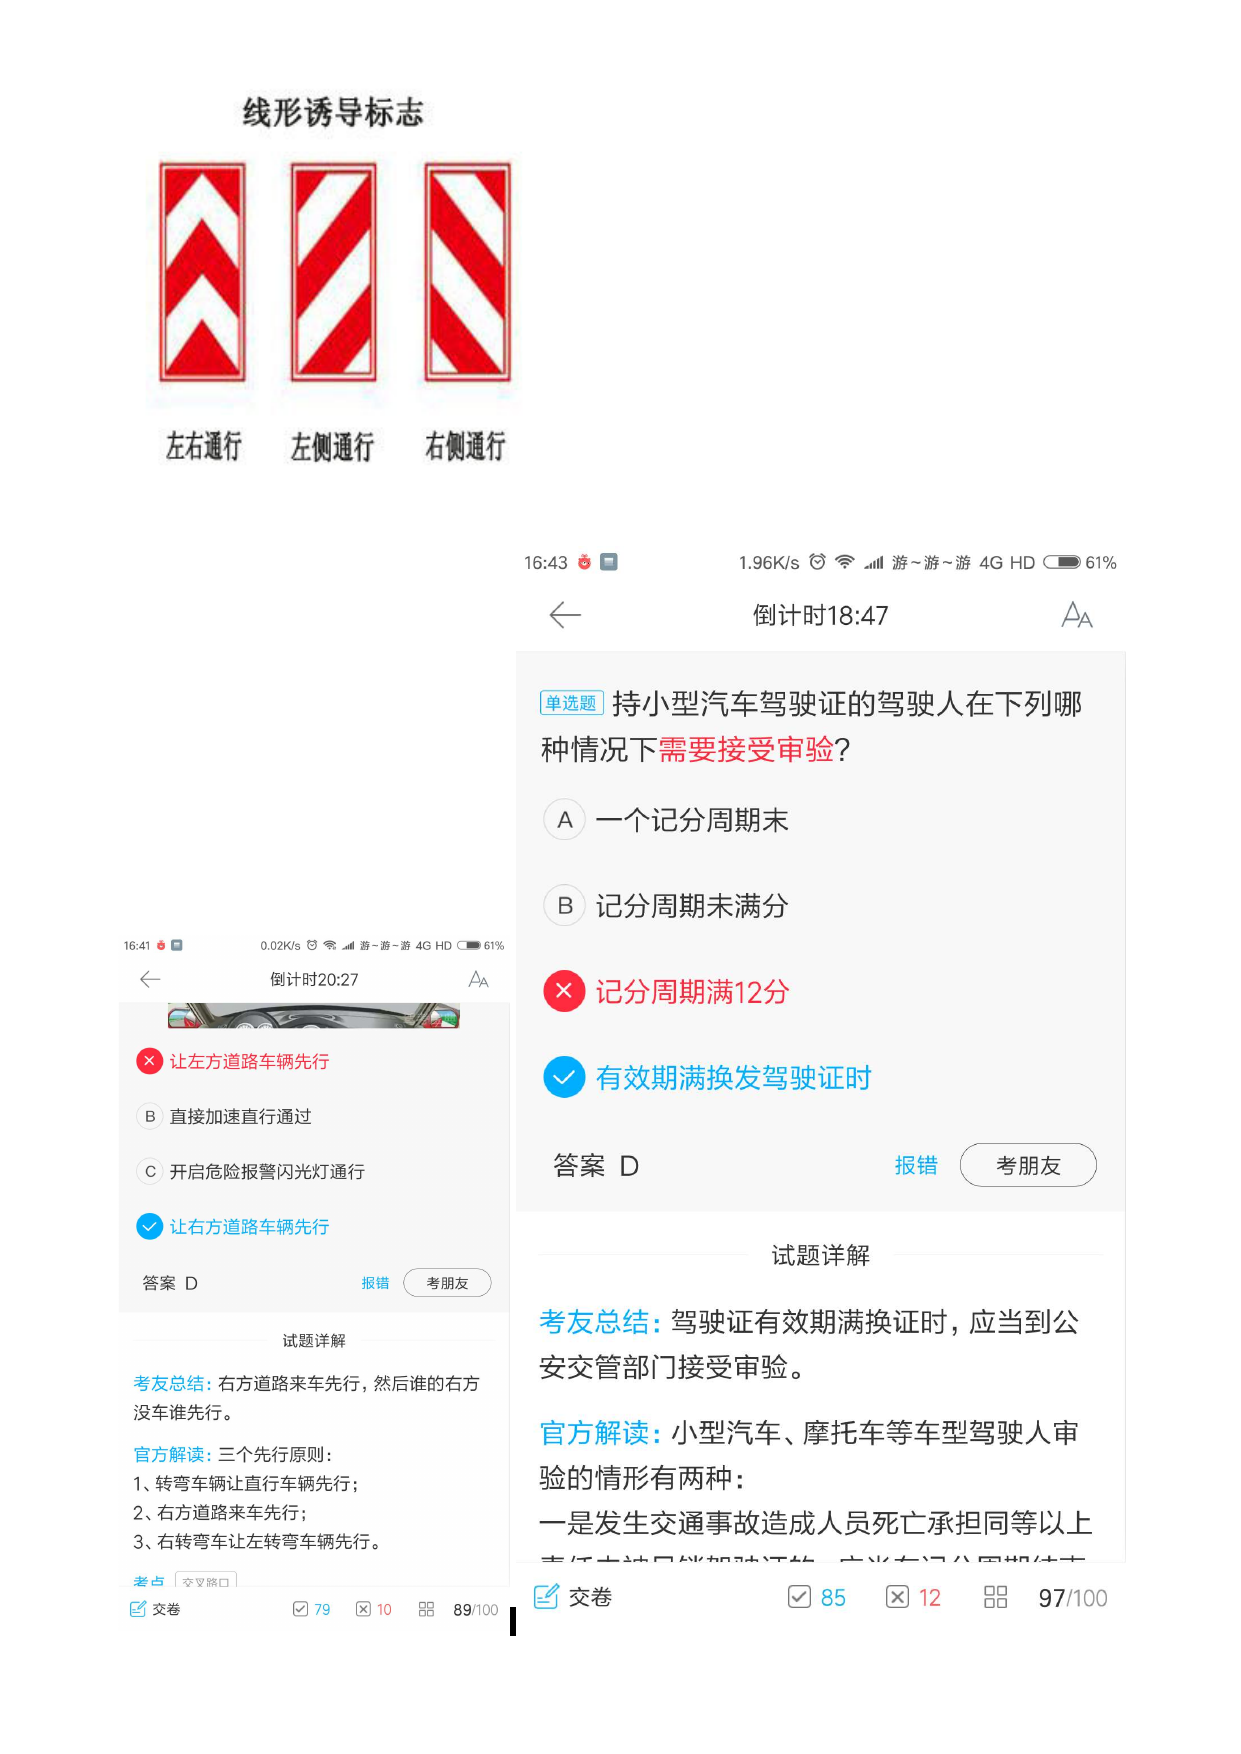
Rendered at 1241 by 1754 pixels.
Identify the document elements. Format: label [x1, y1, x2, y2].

picture [118, 80, 602, 495]
picture [516, 546, 1126, 1631]
picture [118, 935, 510, 1631]
